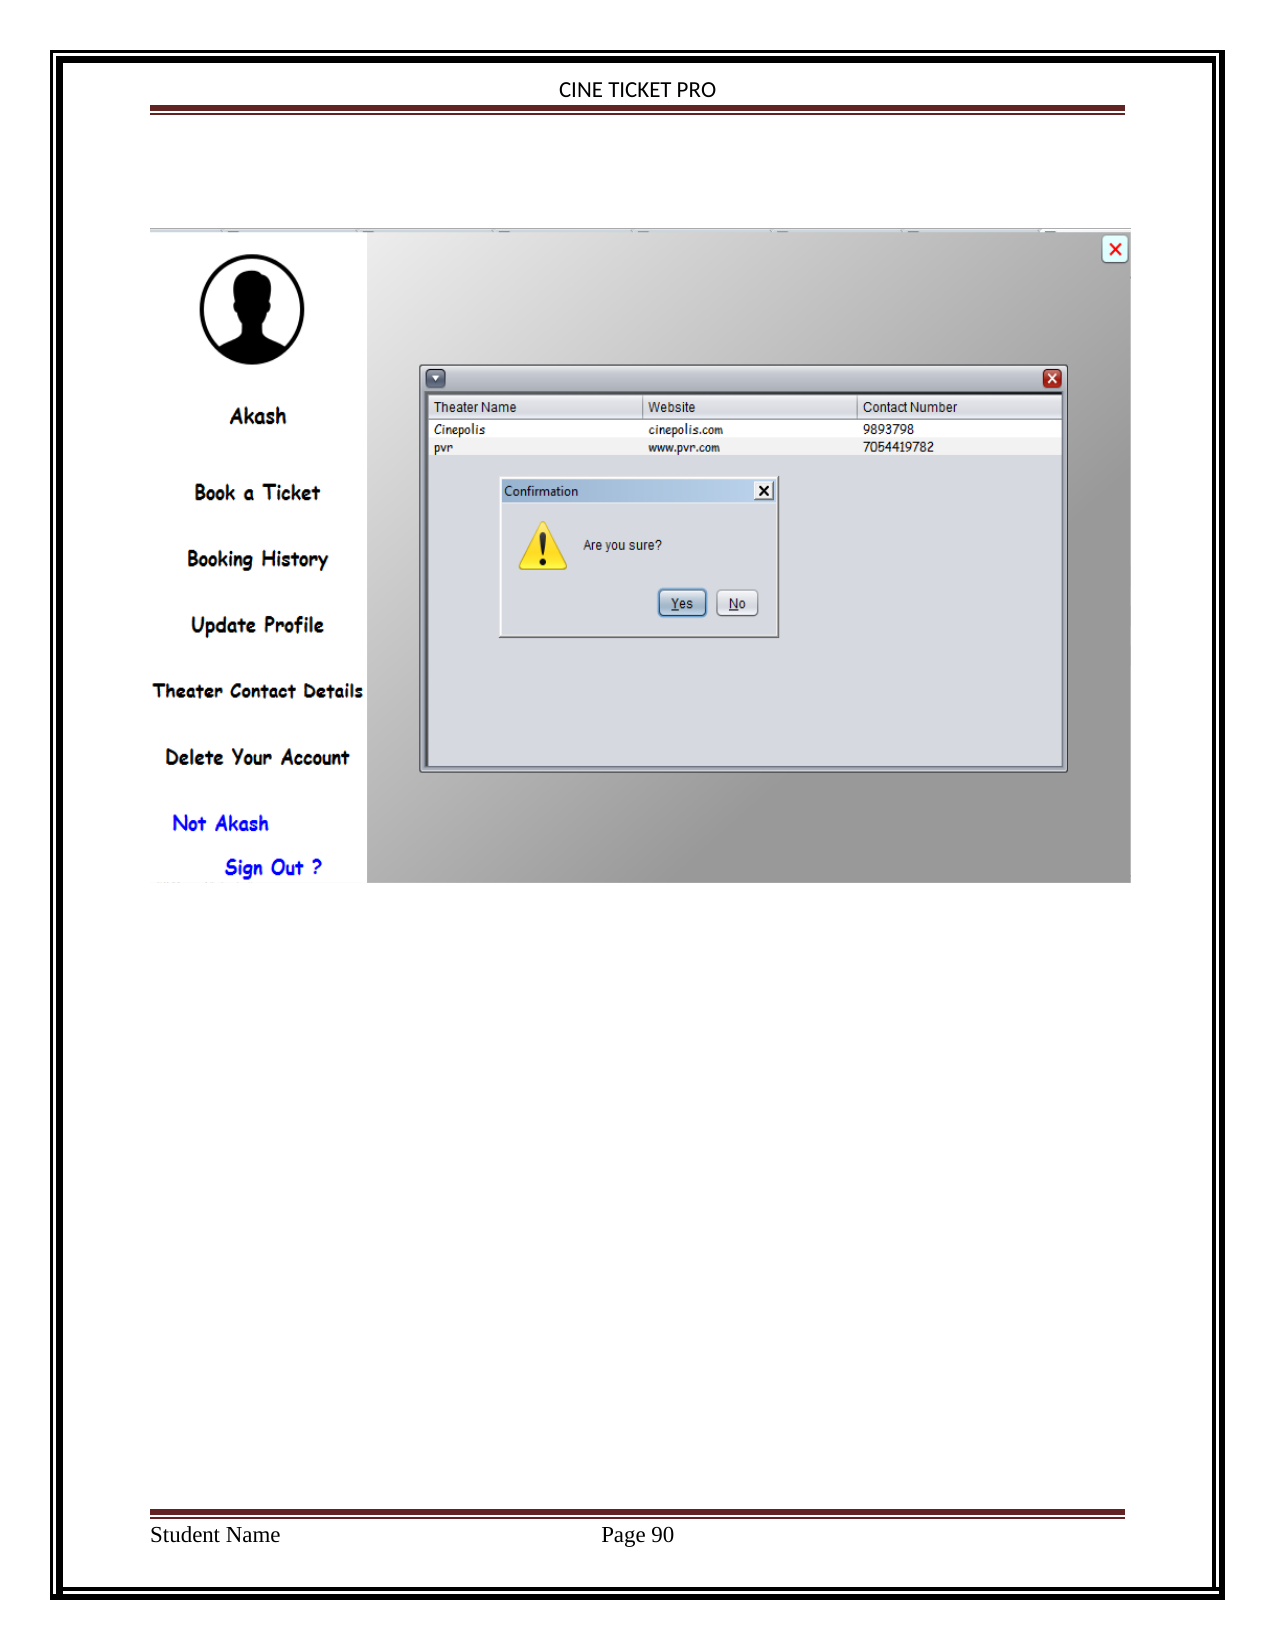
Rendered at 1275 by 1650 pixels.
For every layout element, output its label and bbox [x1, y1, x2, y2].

picture [150, 228, 1131, 883]
